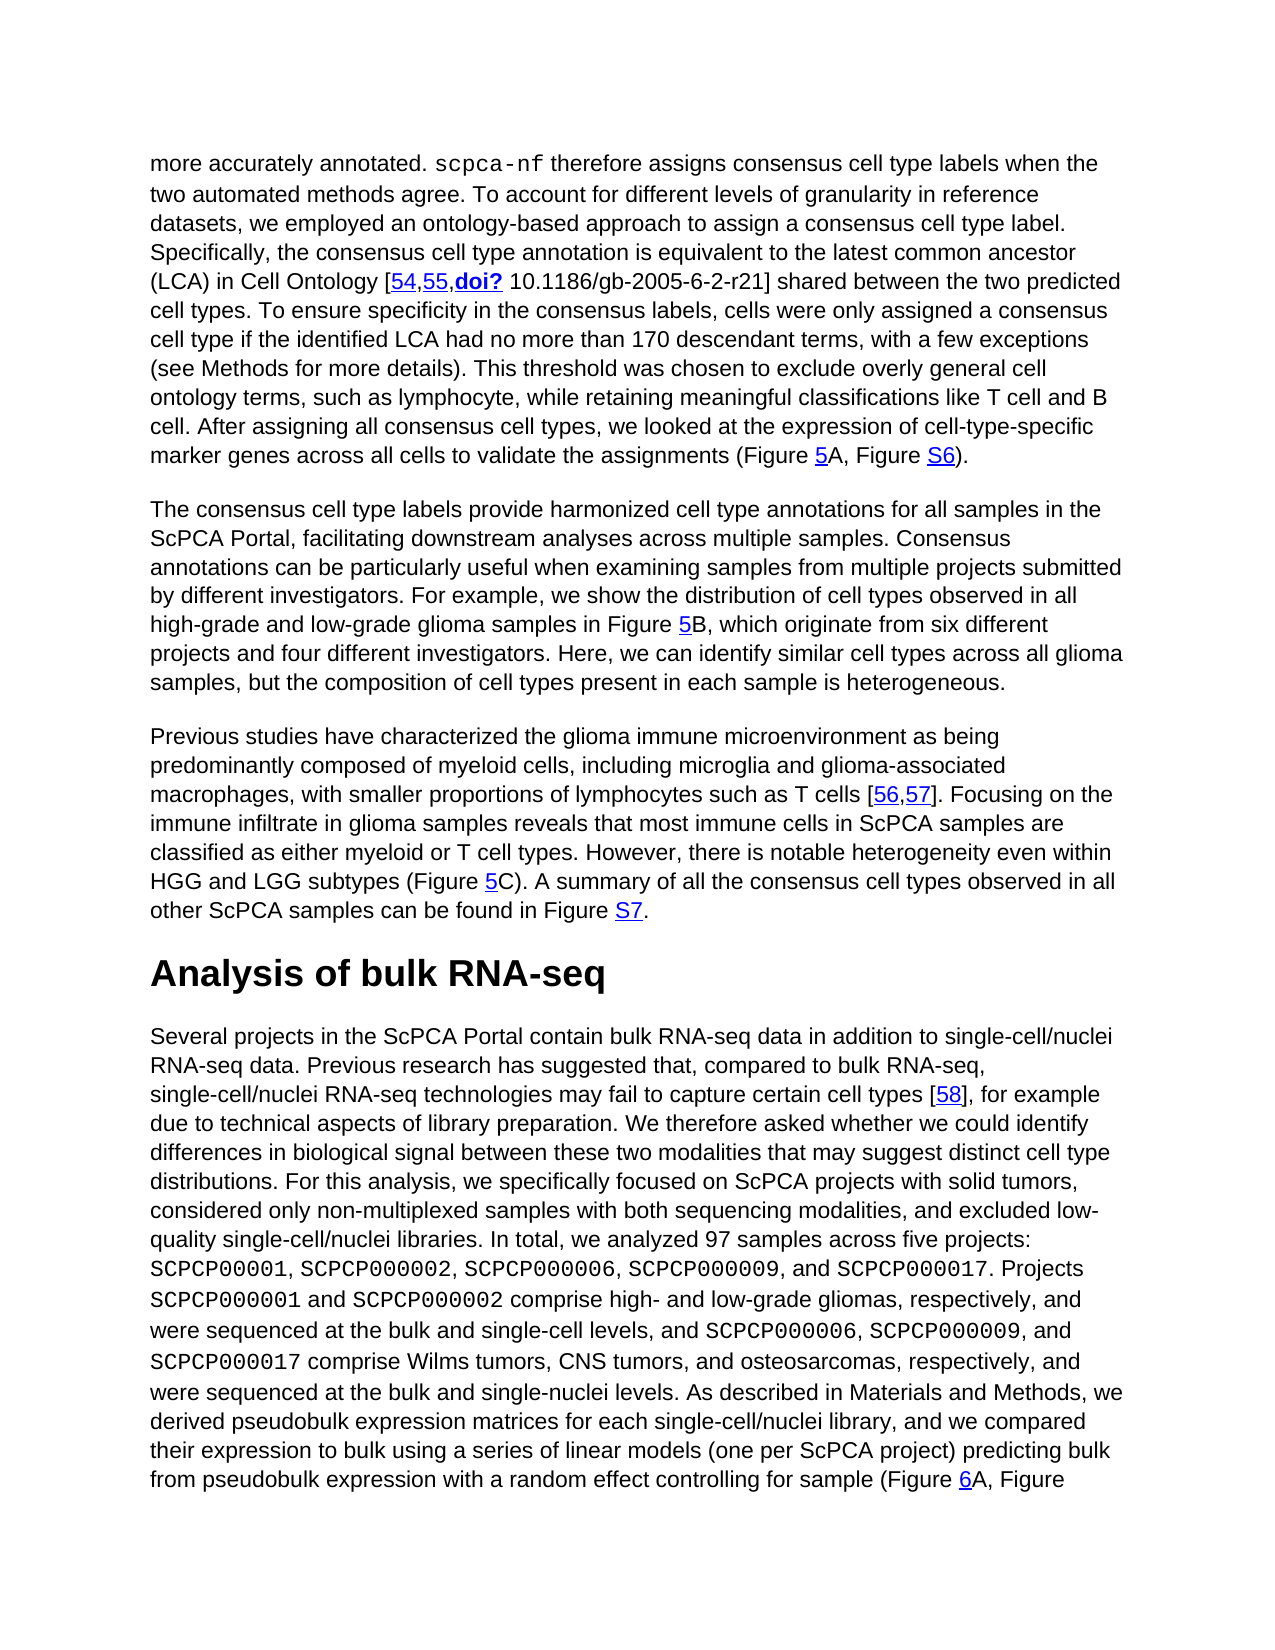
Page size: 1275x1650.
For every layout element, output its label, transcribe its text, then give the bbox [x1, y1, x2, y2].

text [150, 150, 1125, 468]
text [150, 1023, 1125, 1492]
text Previous studies have characterized the glioma immune microenvironment as being predominantly composed of myeloid cells, including microglia and glioma-associated macrophages, with smaller proportions of lymphocytes such as T cells [56,57]. Focusing on the immune infiltrate in glioma samples reveals that most immune cells in ScPCA samples are classified as either myeloid or T cell types. However, there is notable heterogeneity even within HGG and LGG subtypes (Figure 5C). A summary of all the consensus cell types observed in all other ScPCA samples can be found in Figure S7. [150, 723, 1125, 923]
subtitle Analysis of bulk RNA-seq [150, 951, 1125, 994]
text The consensus cell type labels provide harmonized cell type annotations for all samples in the ScPCA Portal, facilitating downstream analyses across multiple samples. Consensus annotations can be particularly useful when examining samples from multiple projects submitted by different investigators. For example, we show the distribution of cell types observed in all high-grade and low-grade glioma samples in Figure 5B, which originate from six different projects and four different investigators. Here, we can identify similar cell types across all glioma samples, but the composition of cell types present in each sample is heterogeneous. [150, 496, 1125, 696]
